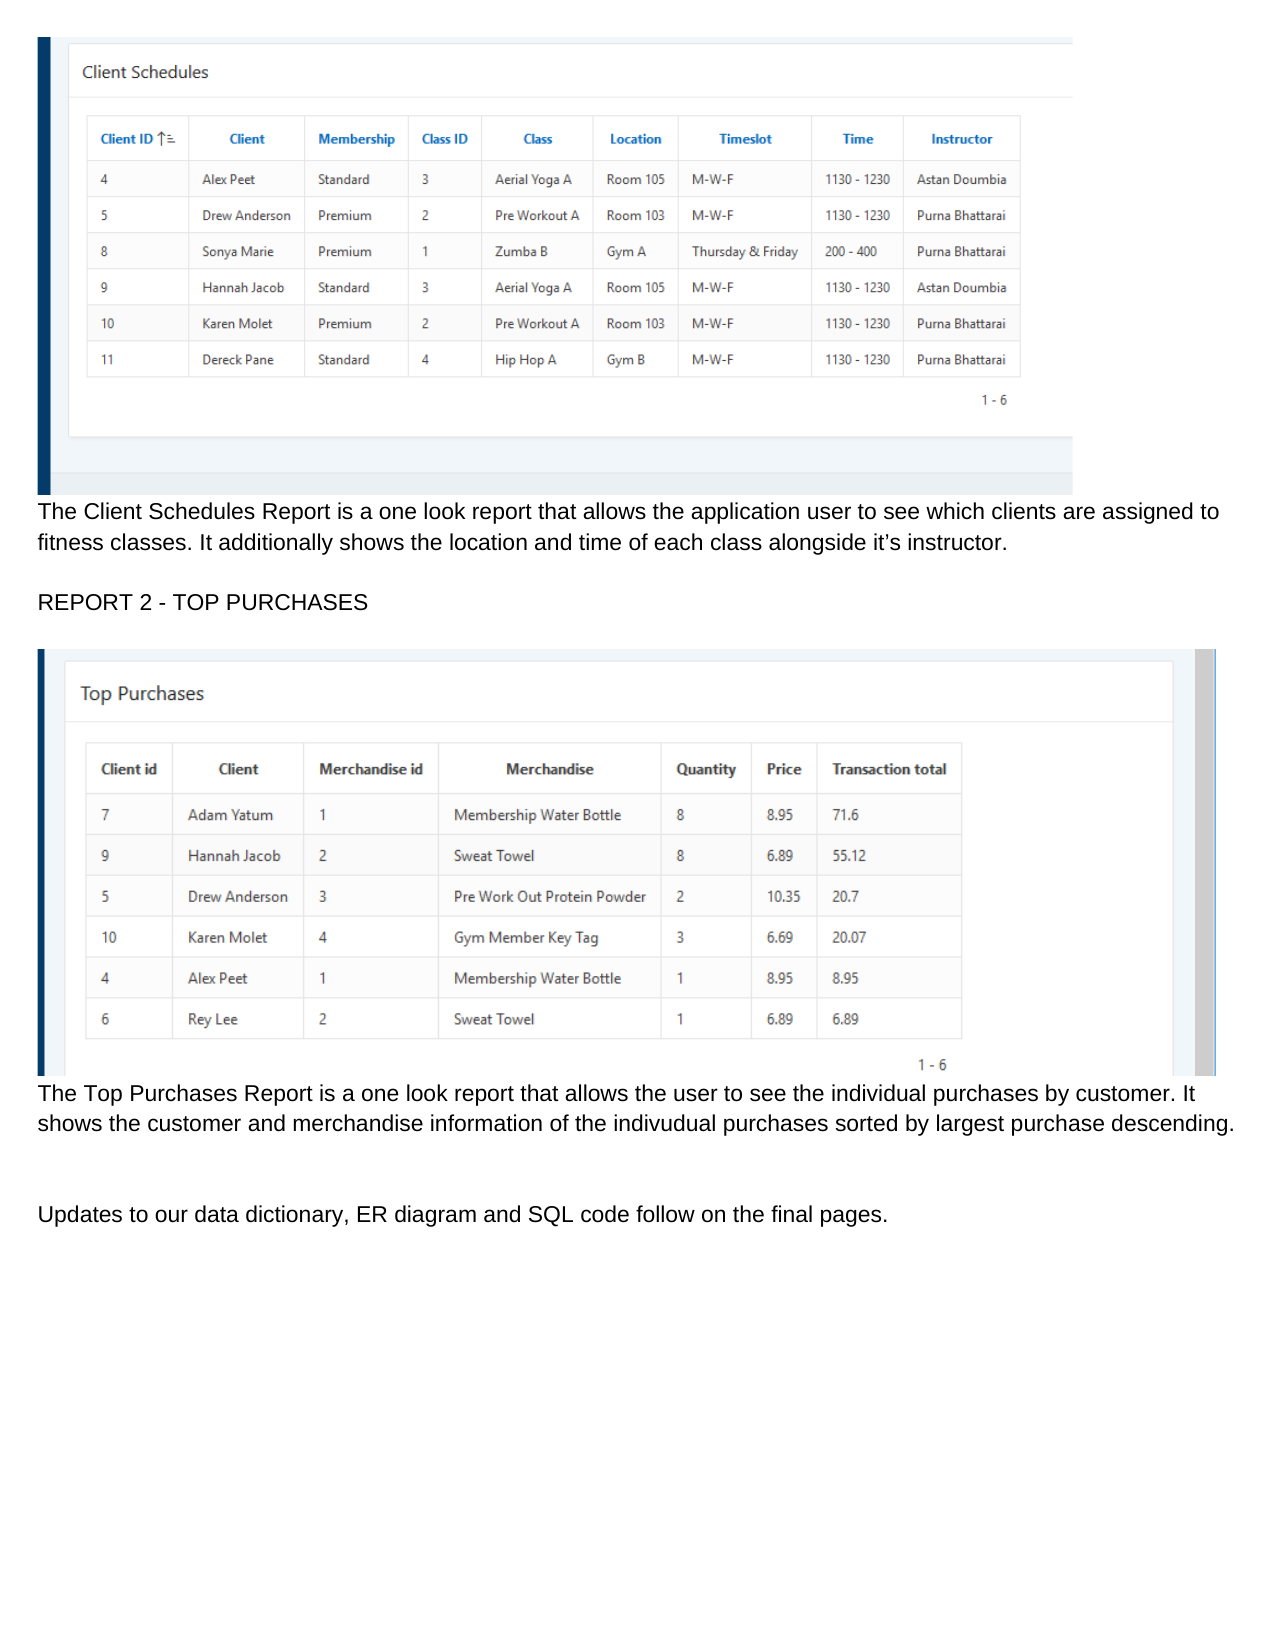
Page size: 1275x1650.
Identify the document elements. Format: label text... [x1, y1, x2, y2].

text The Top Purchases Report is a one look report that allows the user to see the individual purchases by customer. It shows the customer and merchandise information of the indivudual purchases sorted by largest purchase descending. [37, 1080, 1237, 1136]
text The Client Schedules Report is a one look report that allows the application user to see which clients are assigned to fitness classes. It additionally shows the location and time of each class alongside it’s instructor. [37, 498, 1237, 555]
picture [37, 649, 1216, 1076]
text Updates to our data dictionary, ER diagram and SQL code follow on the final pages. [37, 1201, 1237, 1227]
text REPORT 2 - TOP PURCHASES [37, 589, 1237, 615]
picture [37, 37, 1073, 495]
